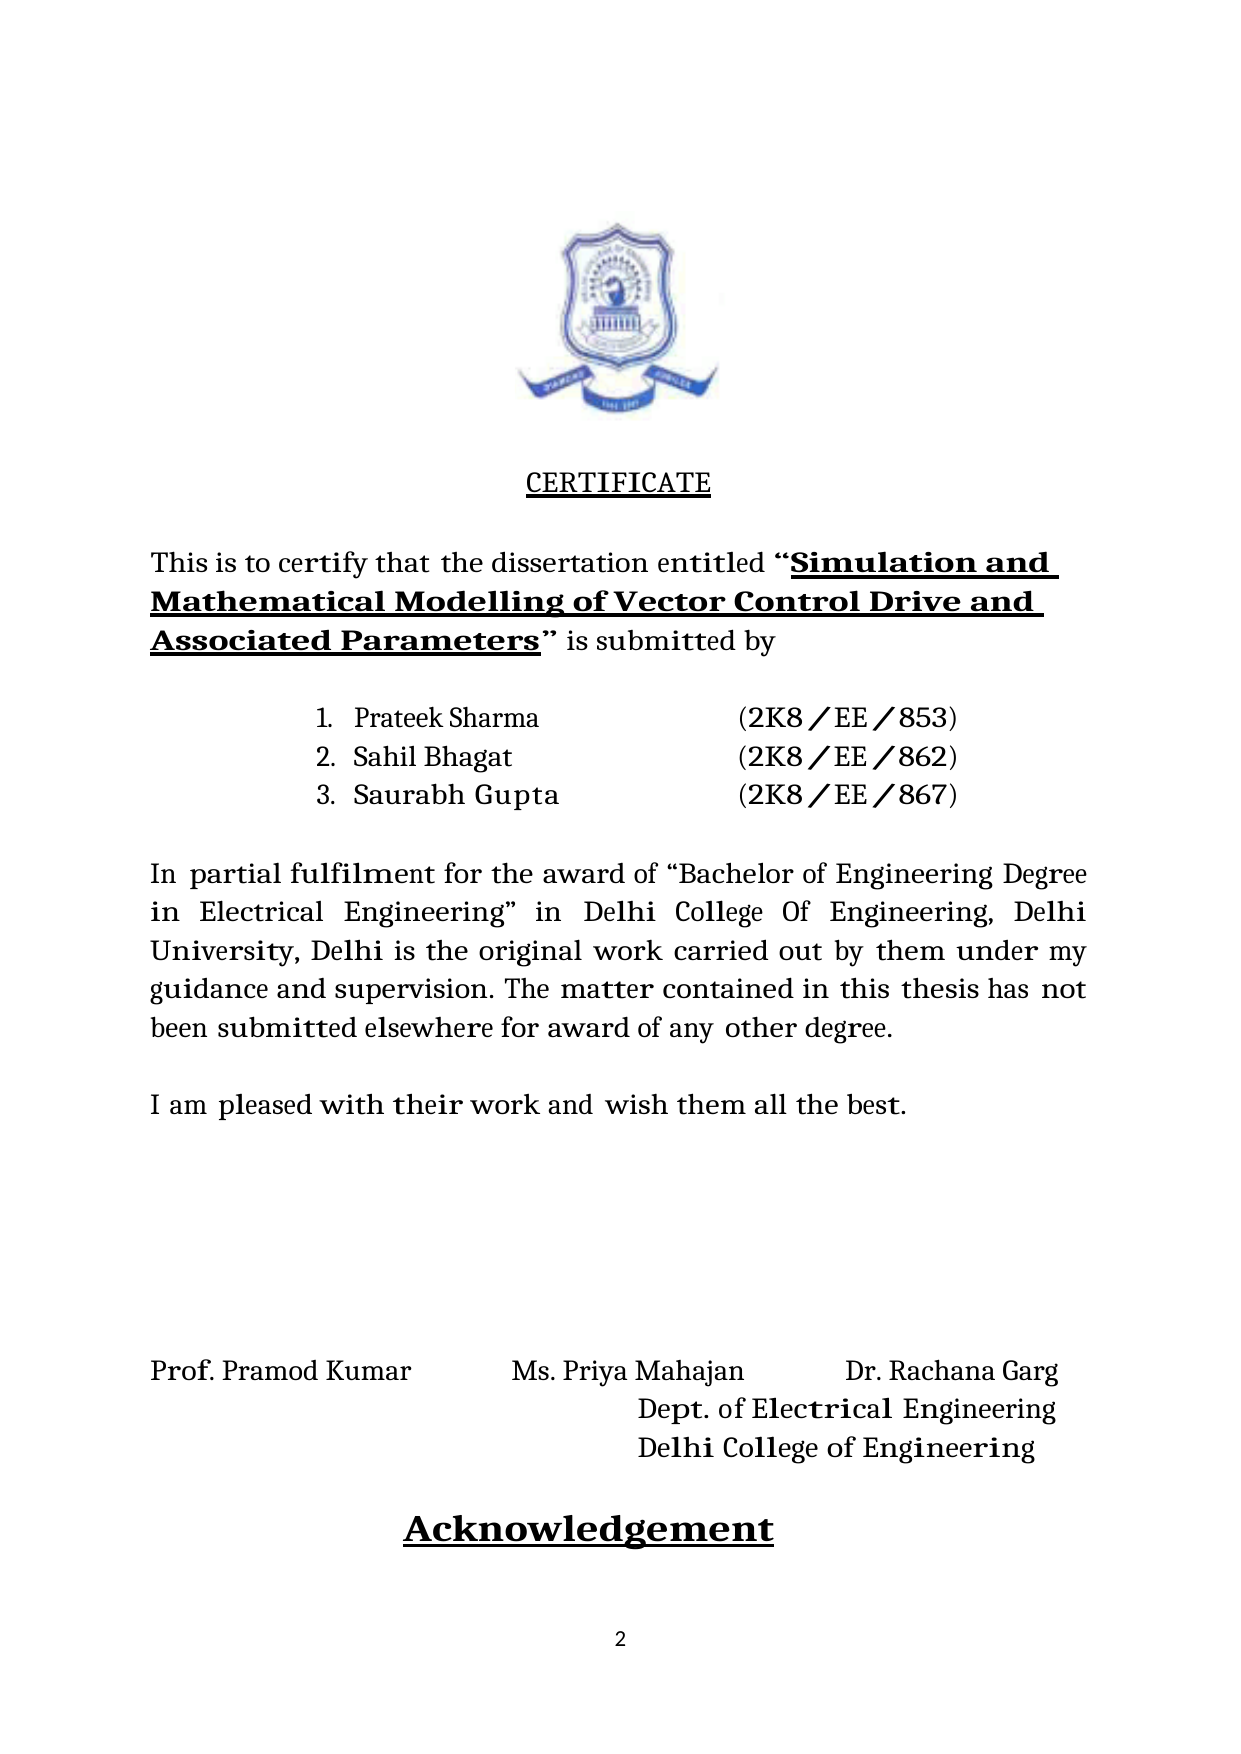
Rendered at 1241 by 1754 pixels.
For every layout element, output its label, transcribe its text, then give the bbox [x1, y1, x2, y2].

list Saurabh Gupta (2K8/EE/867) [187, 778, 1087, 812]
text This is to certify that the dissertation entitled “Simulation and Mathematical Modelling of Vector Control Drive and Associated Parameters” is submitted by [150, 547, 1087, 657]
text Prof. Pramod Kumar Ms. Priya Mahajan Dr. Rachana Garg Dept. of Electrical Engineering [150, 1354, 1087, 1426]
list Prateek Sharma (2K8/EE/853) [187, 701, 1087, 735]
picture [514, 211, 726, 423]
list Sahil Bhagat (2K8/EE/862) [187, 740, 1087, 773]
text Acknowledgement [150, 1508, 1087, 1551]
text I am pleased with their work and wish them all the best. [150, 1088, 1087, 1122]
text CERTIFICATE [150, 465, 1087, 500]
text In partial fulfilment for the award of “Bachelor of Engineering Degree in Electrical Engineering” in Delhi College Of Engineering, Delhi University, Delhi is the original work carried out by them under my guidance and supervision. The matter contained in this thesis has not been submitted elsewhere for award of any other degree. [150, 857, 1087, 1044]
text Delhi College of Engineering [637, 1431, 1087, 1464]
